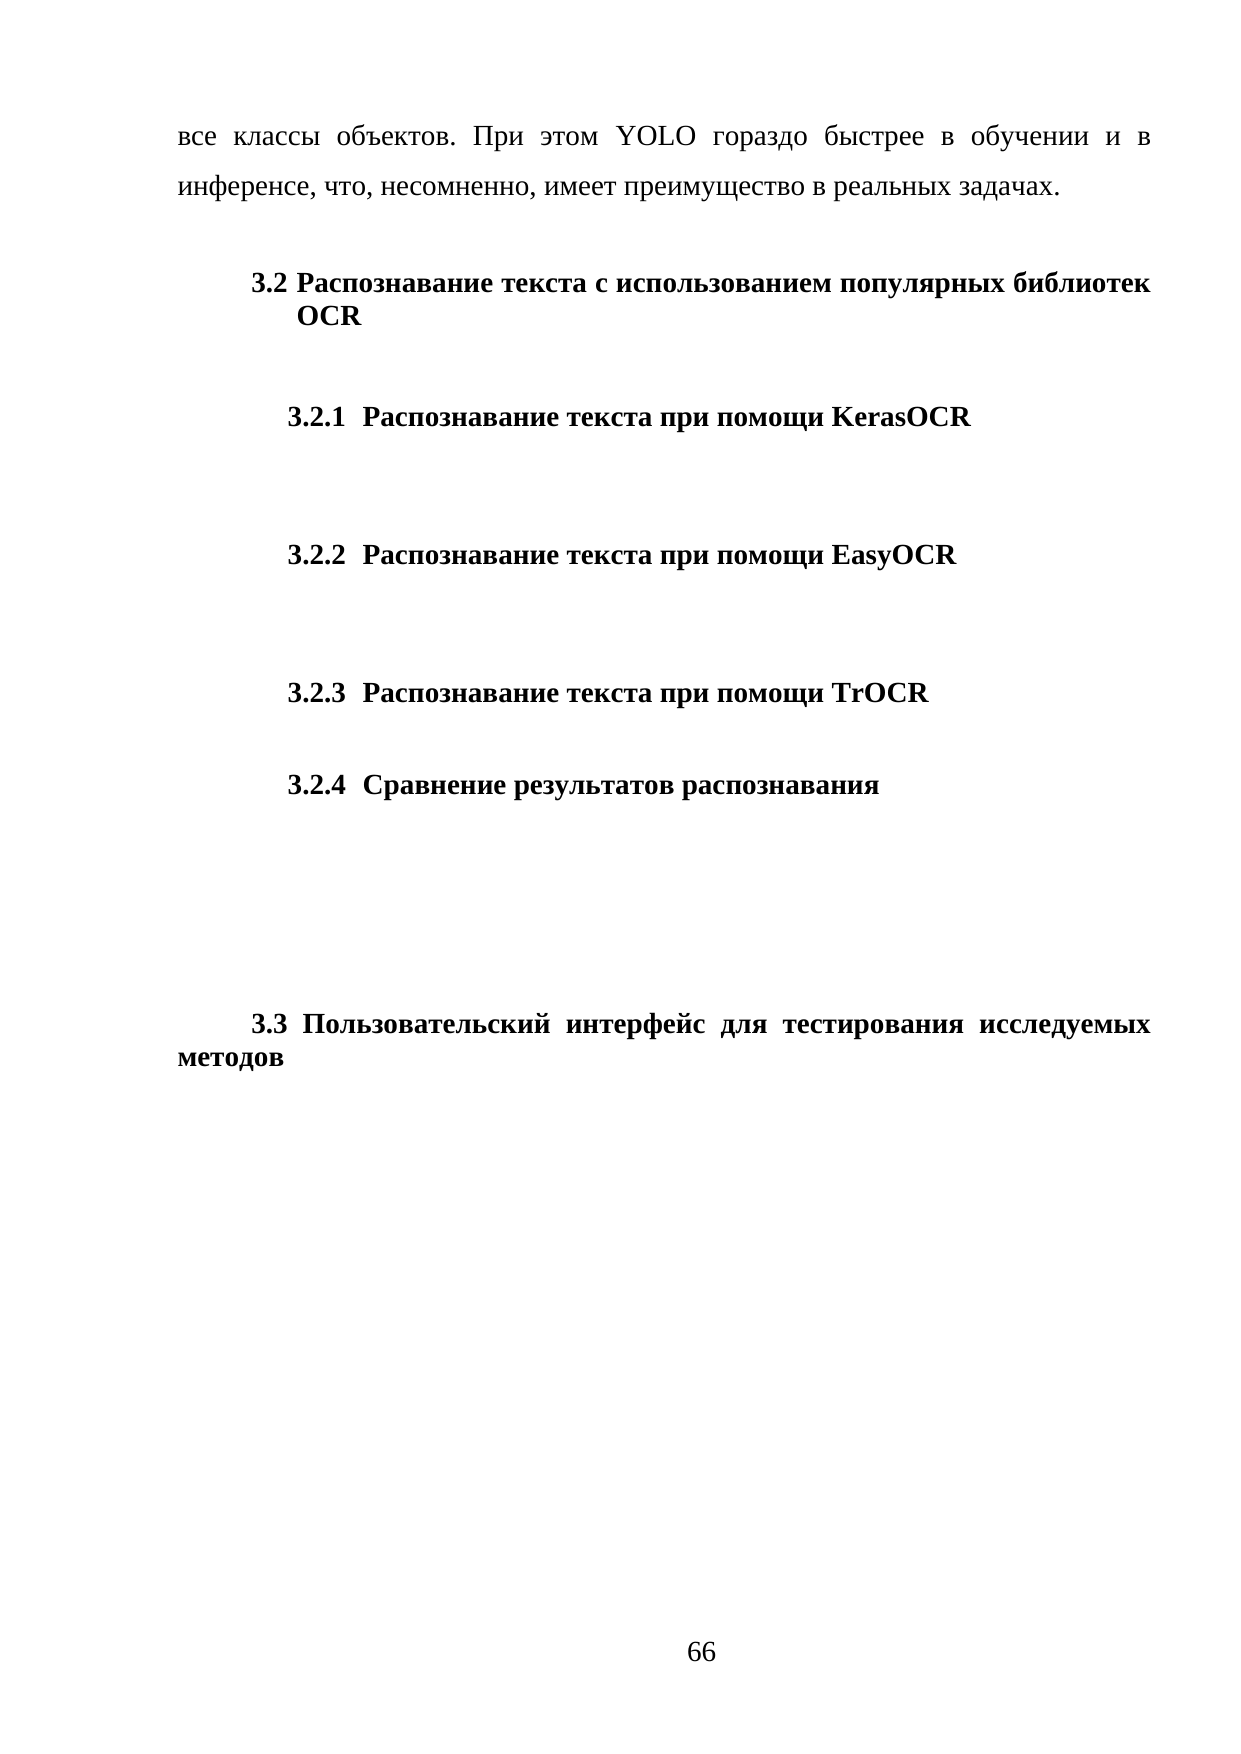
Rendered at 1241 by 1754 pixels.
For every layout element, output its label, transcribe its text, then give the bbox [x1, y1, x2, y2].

subtitle Распознавание текста с использованием популярных библиотек OCR [251, 265, 1152, 332]
subtitle Распознавание текста при помощи KerasOCR [287, 399, 1152, 432]
subtitle 3.3 Пользовательский интерфейс для тестирования исследуемых методов [177, 1006, 1152, 1073]
subtitle Распознавание текста при помощи TrOCR [287, 675, 1152, 709]
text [177, 118, 1152, 202]
subtitle Сравнение результатов распознавания [287, 767, 1152, 801]
subtitle Распознавание текста при помощи EasyOCR [287, 537, 1152, 571]
